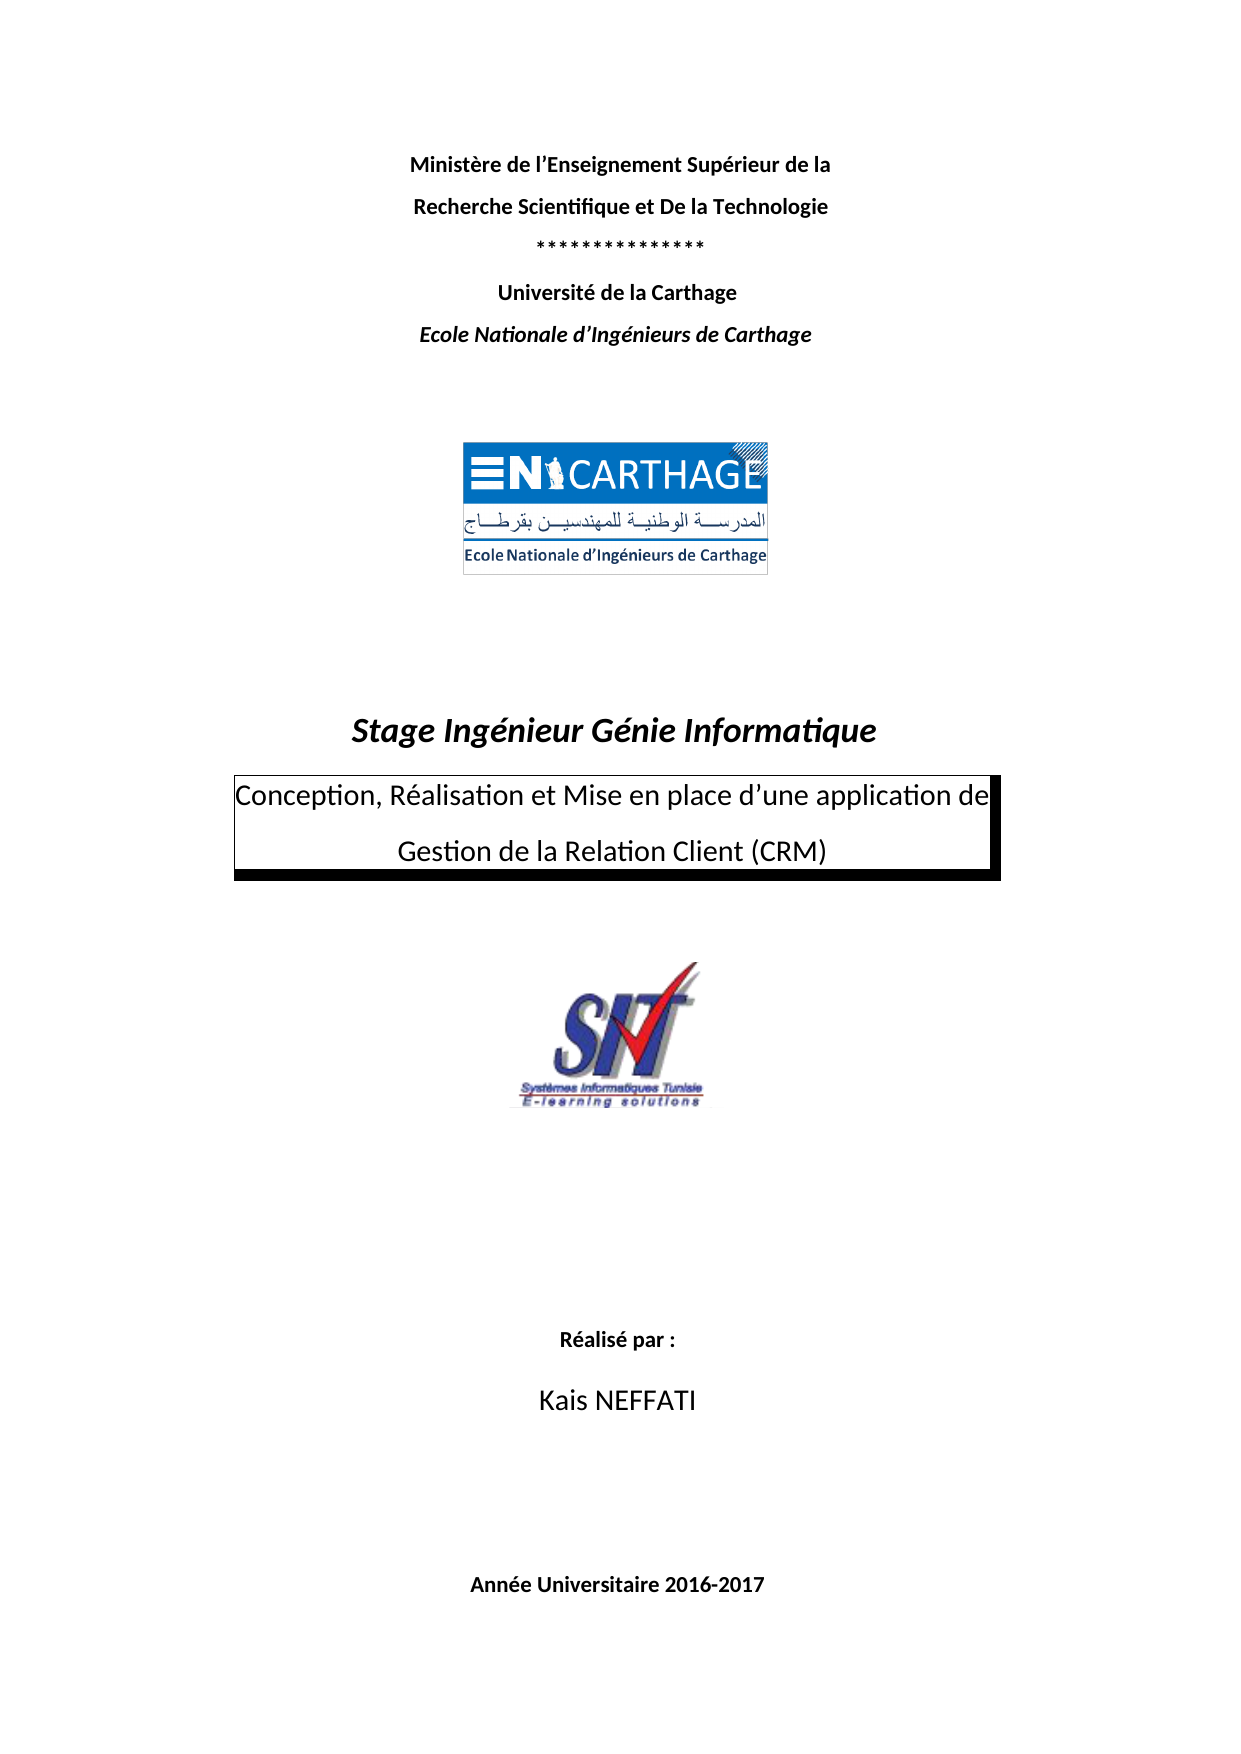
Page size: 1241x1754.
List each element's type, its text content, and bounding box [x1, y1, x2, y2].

picture [509, 962, 724, 1108]
text Université de la Carthage [363, 278, 872, 306]
text Ecole Nationale d’Ingénieurs de Carthage [150, 320, 1083, 348]
text Kais NEFFATI [150, 1381, 1085, 1418]
picture [450, 433, 790, 575]
text Année Universitaire 2016-2017 [363, 1571, 872, 1599]
text Réalisé par : [363, 1325, 872, 1353]
text Ministère de l’Enseignement Supérieur de la Recherche Scientifique et De la Technologie [363, 150, 877, 221]
text Stage Ingénieur Génie Informatique [150, 708, 1082, 752]
text *************** [363, 235, 877, 263]
text Conception, Réalisation et Mise en place d’une application de Gestion de la Relation Client (CRM) [235, 776, 990, 869]
